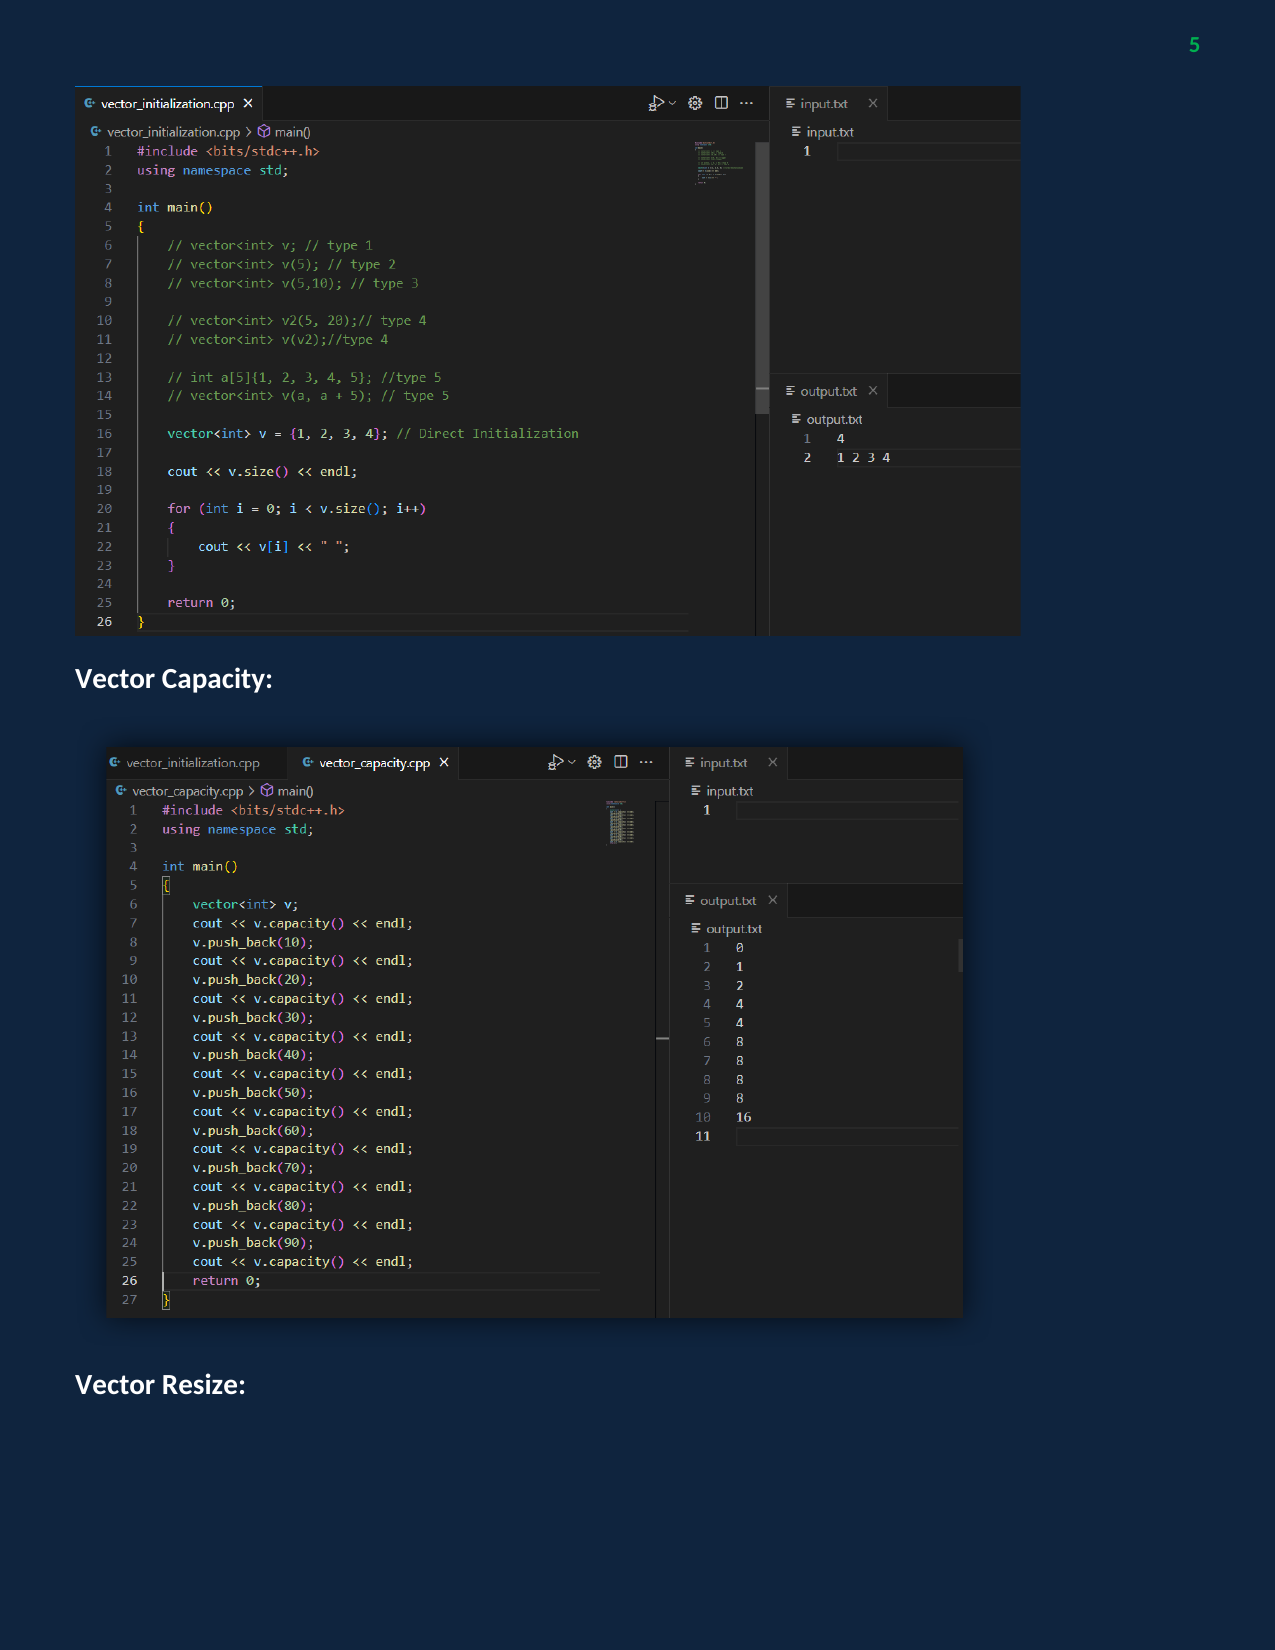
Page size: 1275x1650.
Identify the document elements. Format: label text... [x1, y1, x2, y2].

picture [106, 747, 963, 1318]
text Vector Resize: [75, 1366, 1200, 1402]
text Vector Capacity: [75, 660, 1200, 696]
picture [75, 86, 1021, 636]
